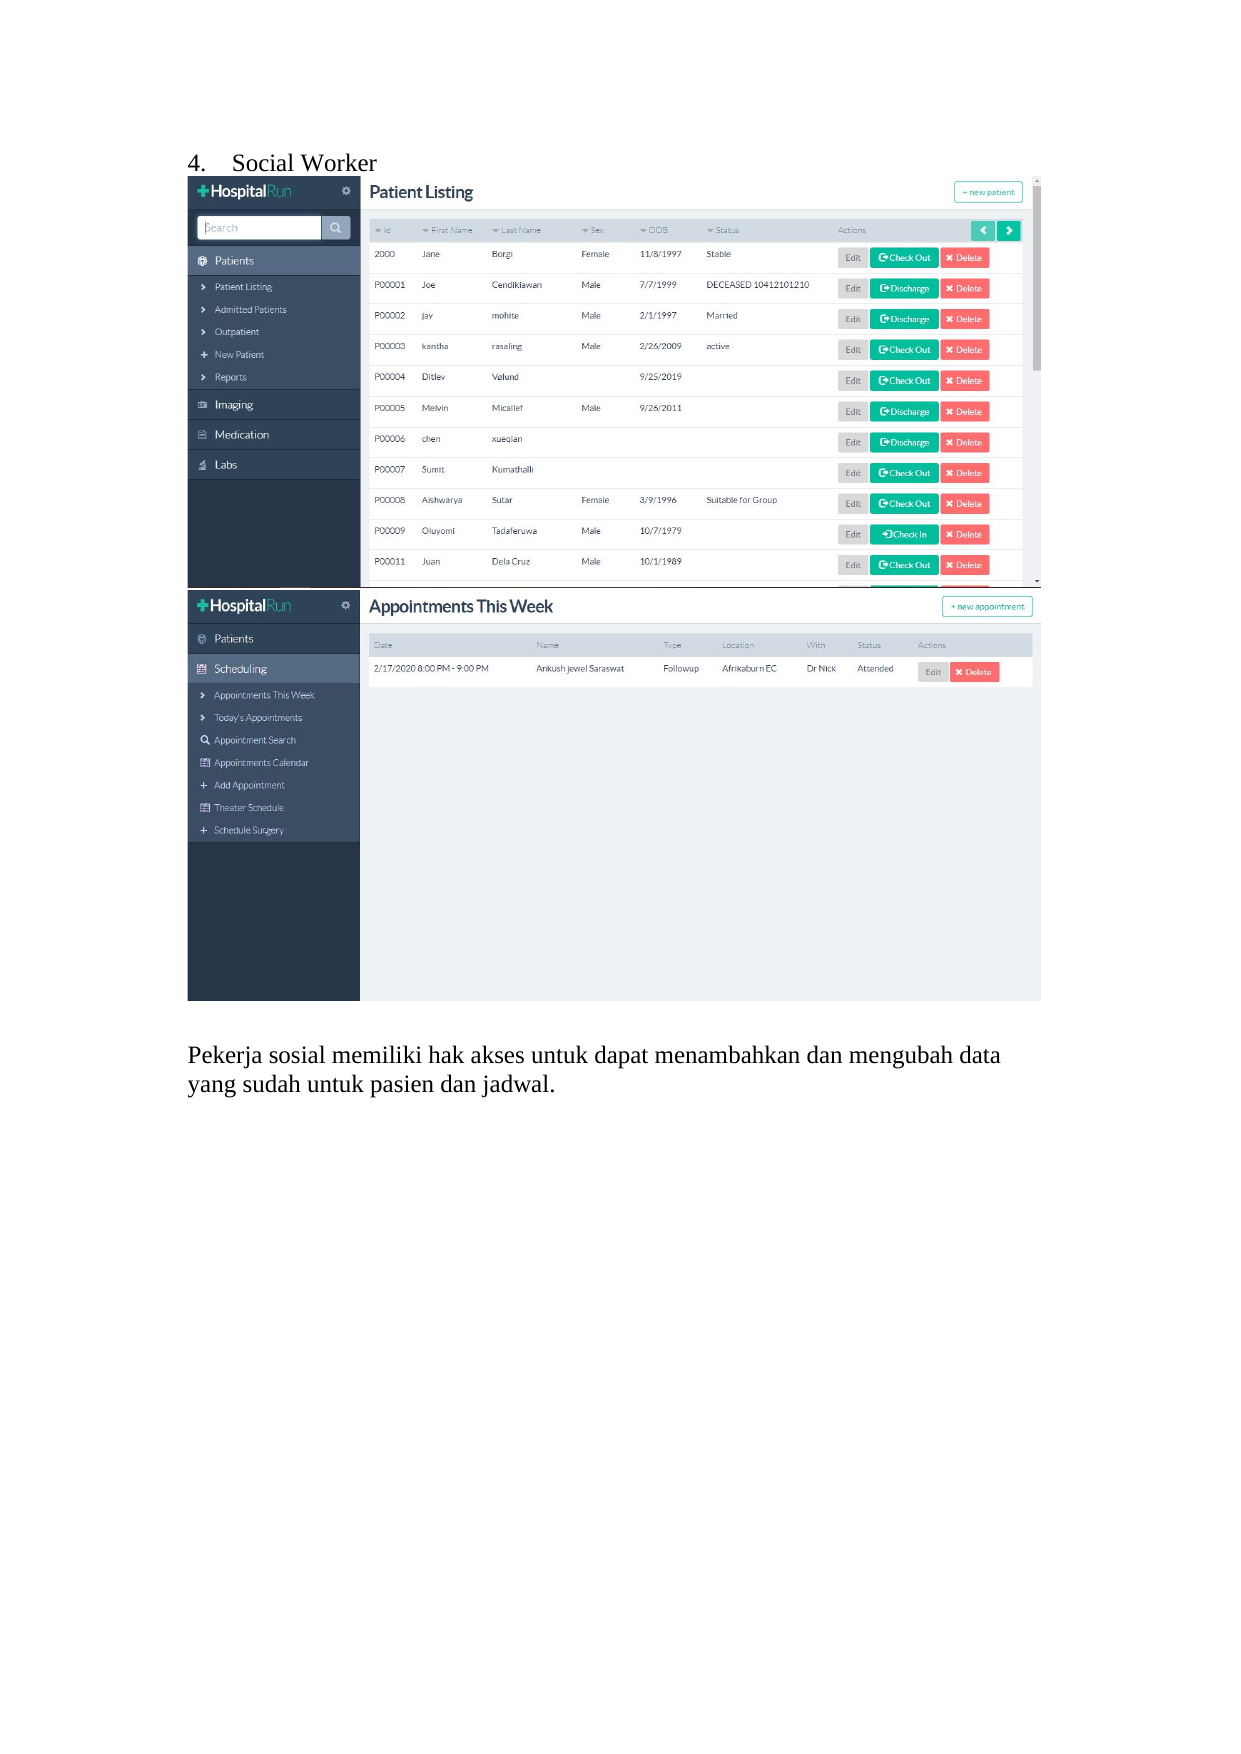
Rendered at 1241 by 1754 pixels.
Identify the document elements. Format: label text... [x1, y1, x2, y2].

list Social Worker [187, 148, 1121, 177]
picture [187, 176, 1041, 1001]
text Pekerja sosial memiliki hak akses untuk dapat menambahkan dan mengubah data yang sudah untuk pasien dan jadwal. [187, 1040, 1003, 1097]
